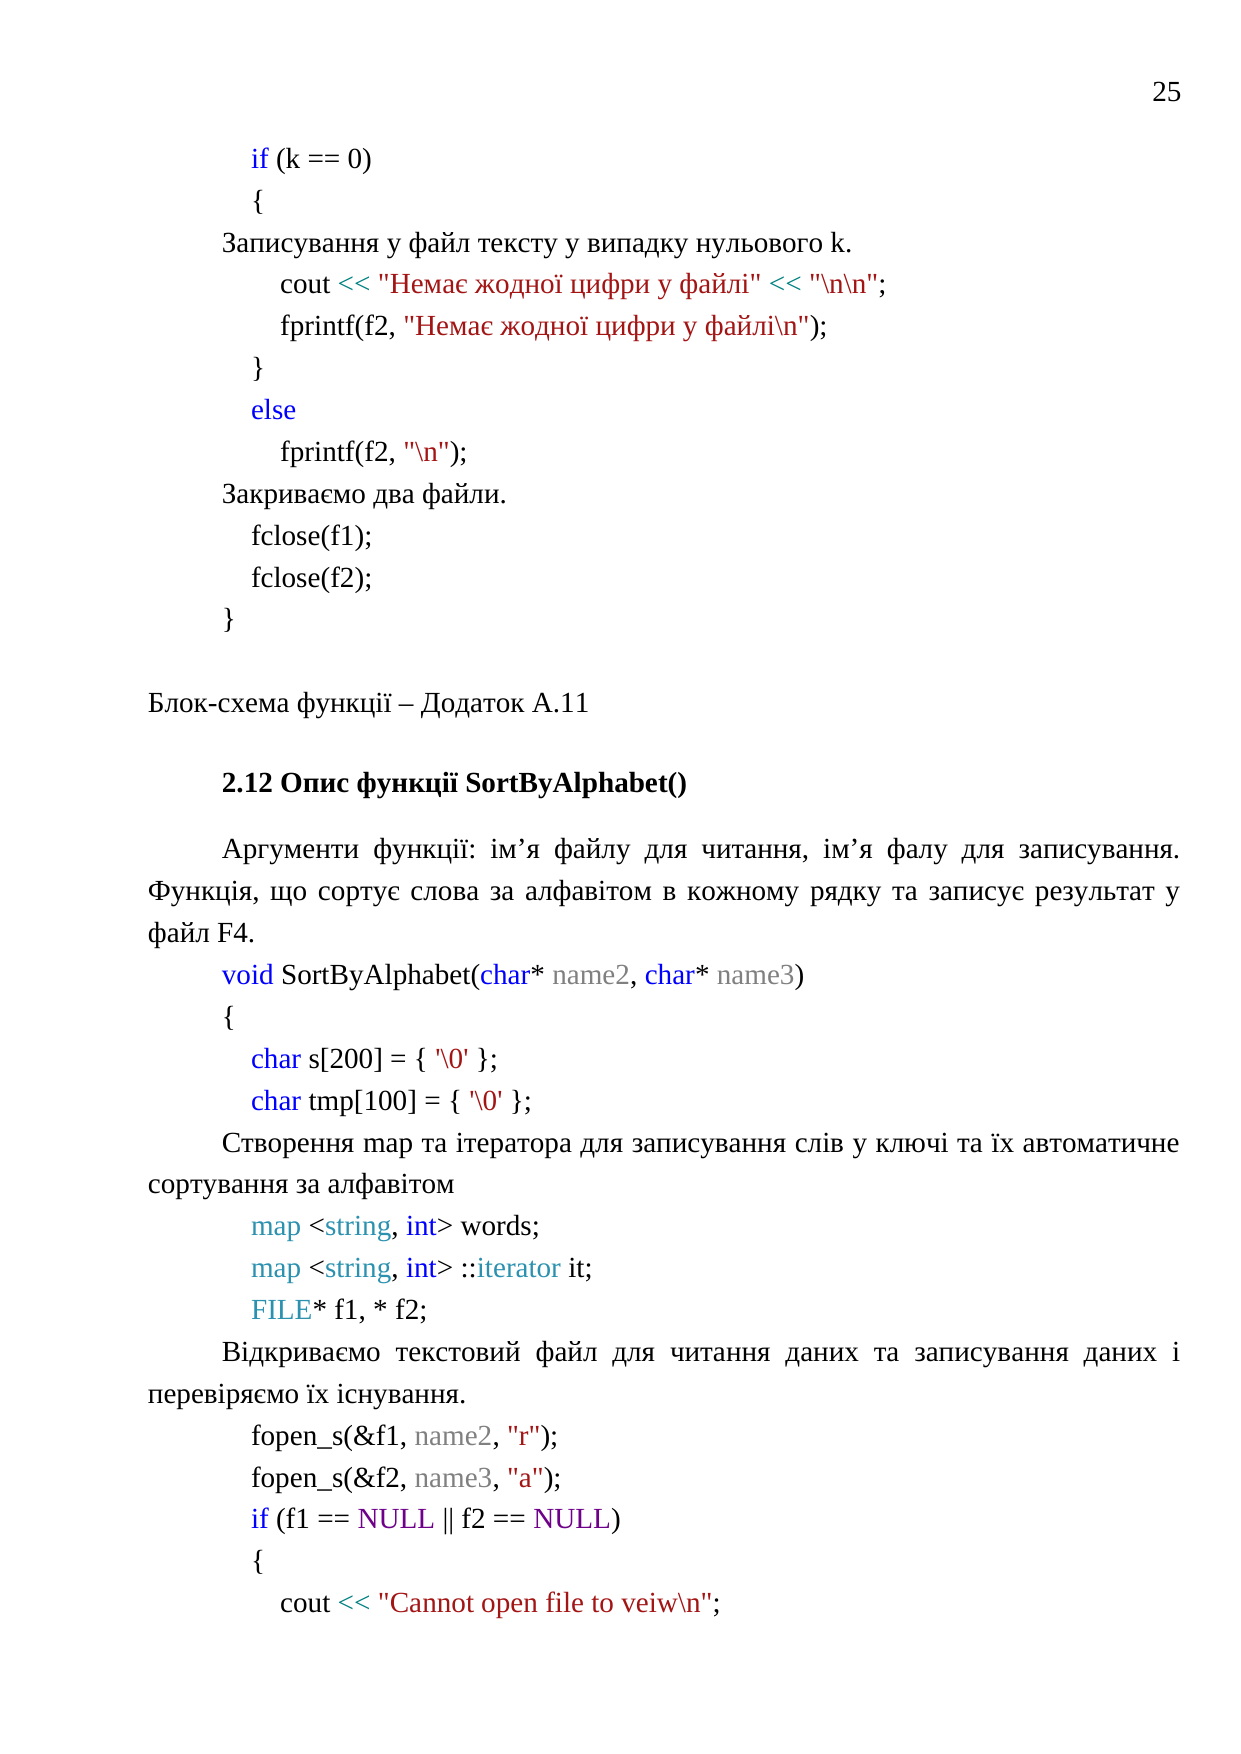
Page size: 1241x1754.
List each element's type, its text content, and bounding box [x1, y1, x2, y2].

text Закриваємо два файли. [148, 476, 1181, 509]
text char tmp[100] = { '\0' }; [148, 1083, 1181, 1116]
text fclose(f1); [148, 518, 1181, 551]
text fopen_s(&f1, name2, "r"); [148, 1418, 1181, 1451]
text fclose(f2); [148, 560, 1181, 593]
text map <string, int> ::iterator it; [148, 1250, 1181, 1284]
text Створення map та ітератора для записування слів у ключі та їх автоматичне сортування за алфавітом [148, 1125, 1181, 1200]
text { [148, 999, 1181, 1033]
text Відкриваємо текстовий файл для читання даних та записування даних і перевіряємо їх існування. [148, 1334, 1181, 1409]
text map <string, int> words; [148, 1208, 1181, 1242]
text if (k == 0) [148, 141, 1181, 174]
text Аргументи функції: ім’я файлу для читання, ім’я фалу для записування. Функція, що сортує слова за алфавітом в кожному рядку та записує результат у файл F4. [148, 832, 1181, 949]
text Записування у файл тексту у випадку нульового k. [148, 225, 1181, 258]
text cout << "Немає жодної цифри у файлі" << "\n\n"; [148, 267, 1181, 300]
text fprintf(f2, "\n"); [148, 434, 1181, 468]
text fprintf(f2, "Немає жодної цифри у файлі\n"); [148, 308, 1181, 342]
text if (f1 == NULL || f2 == NULL) [148, 1502, 1181, 1535]
text FILE* f1, * f2; [148, 1292, 1181, 1326]
text Блок-схема функції – Додаток А.11 [148, 643, 1181, 719]
text else [148, 392, 1181, 426]
subtitle 2.12 Опис функції SortByAlphabet() [148, 765, 1181, 798]
text { [148, 183, 1181, 216]
text fopen_s(&f2, name3, "a"); [148, 1460, 1181, 1493]
text cout << "Cannot open file to veiw\n"; [148, 1585, 1181, 1619]
text } [148, 350, 1181, 384]
text void SortByAlphabet(char* name2, char* name3) [148, 957, 1181, 991]
text } [148, 602, 1181, 635]
text char s[200] = { '\0' }; [148, 1041, 1181, 1074]
text { [148, 1543, 1181, 1577]
